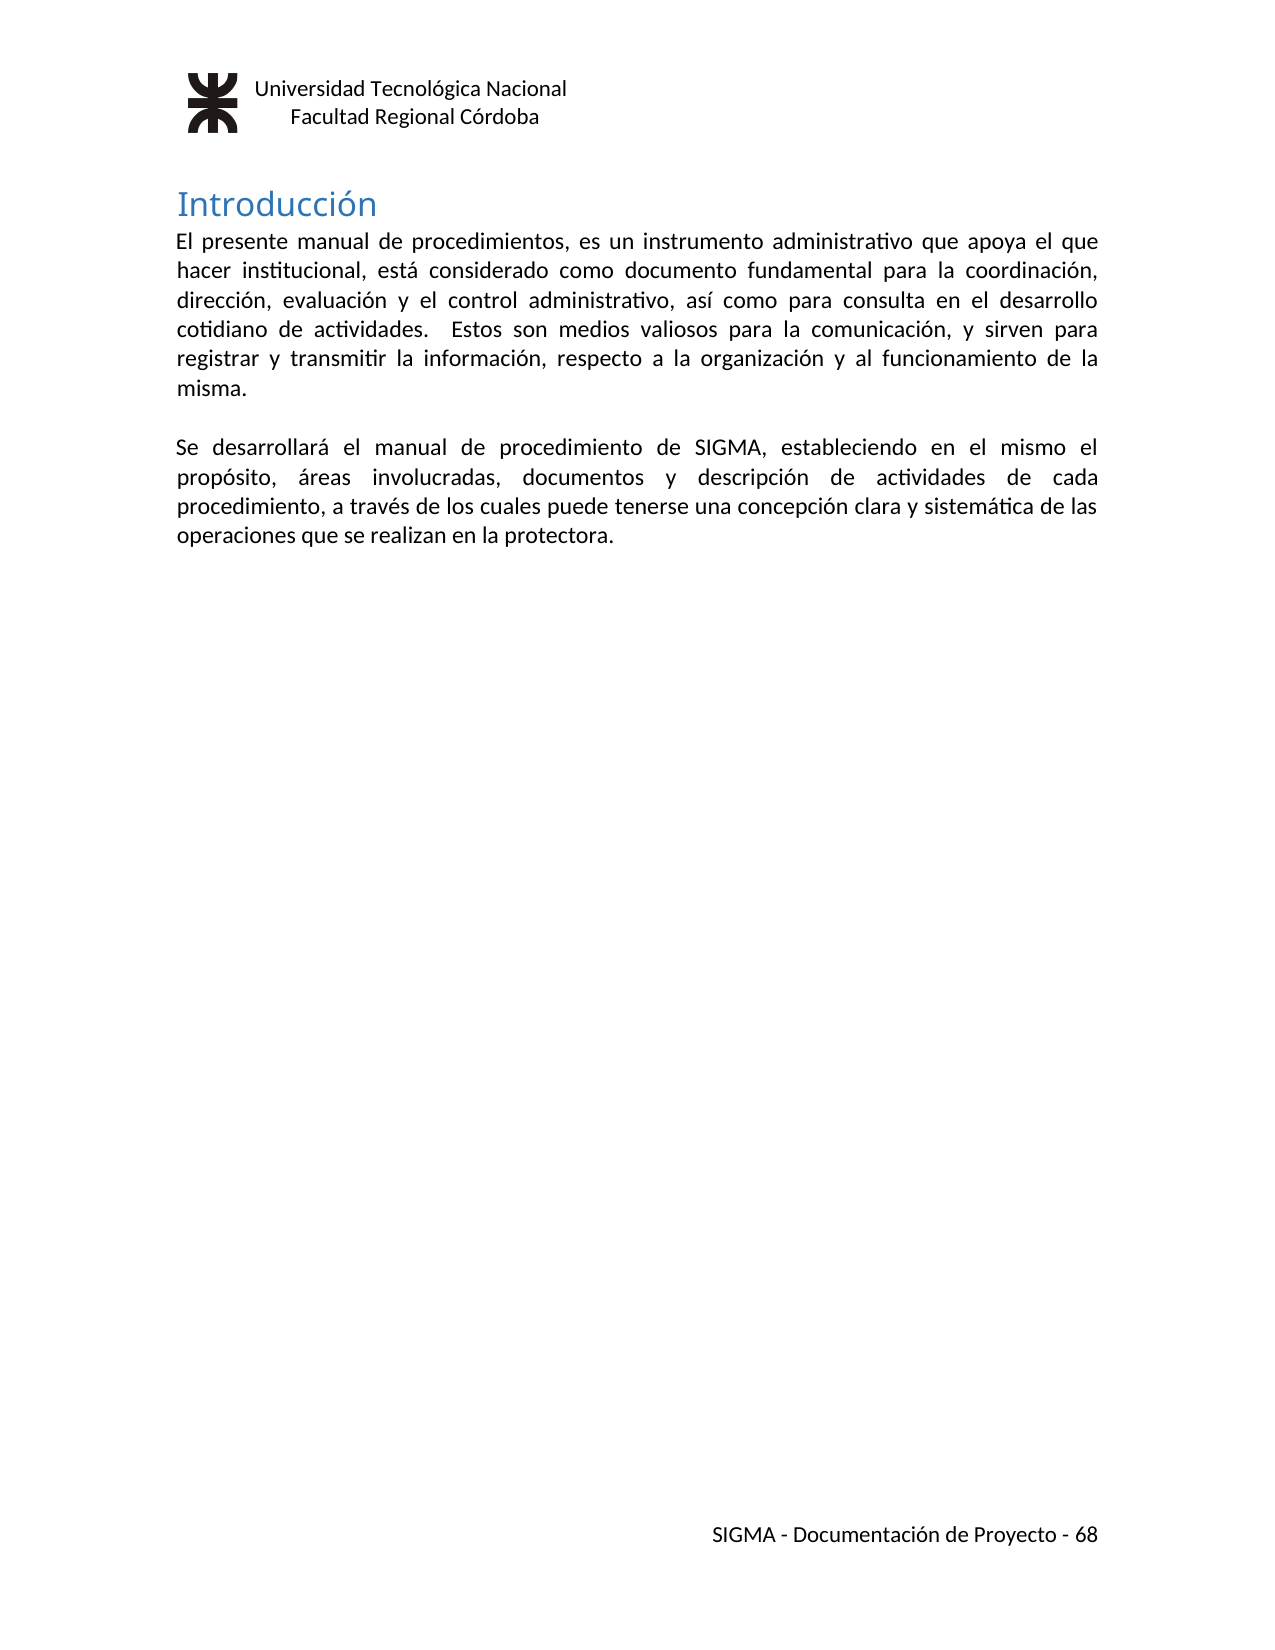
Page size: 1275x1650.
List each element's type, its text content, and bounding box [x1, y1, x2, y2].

text Se desarrollará el manual de procedimiento de SIGMA, estableciendo en el mismo el propósito, áreas involucradas, documentos y descripción de actividades de cada procedimiento, a través de los cuales puede tenerse una concepción clara y sistemática de las operaciones que se realizan en la protectora. [176, 432, 1099, 549]
picture [188, 73, 238, 133]
text El presente manual de procedimientos, es un instrumento administrativo que apoya el que hacer institucional, está considerado como documento fundamental para la coordinación, dirección, evaluación y el control administrativo, así como para consulta en el desarrollo cotidiano de actividades. Estos son medios valiosos para la comunicación, y sirven para registrar y transmitir la información, respecto a la organización y al funcionamiento de la misma. [176, 226, 1099, 402]
subtitle Introducción [177, 181, 1098, 226]
